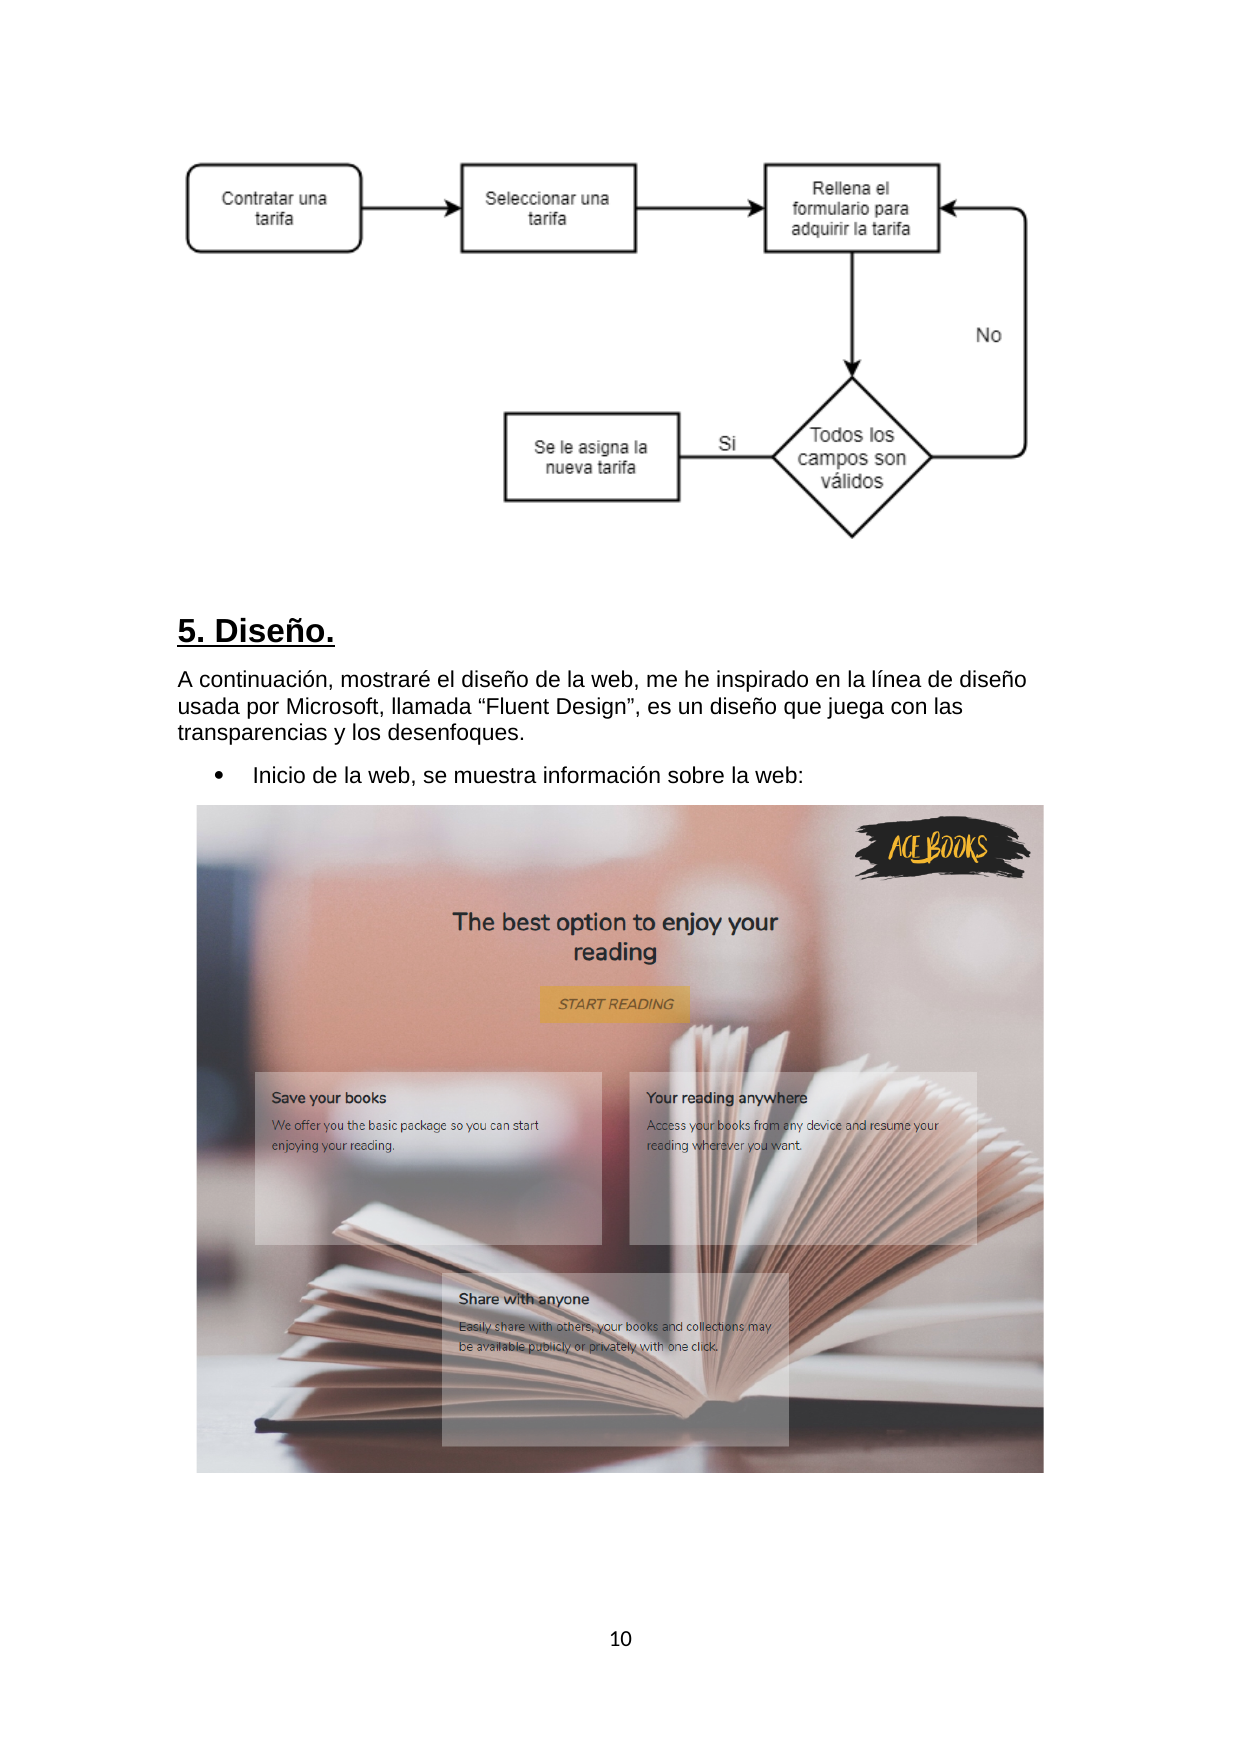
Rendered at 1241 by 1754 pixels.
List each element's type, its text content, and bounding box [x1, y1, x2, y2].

picture [177, 147, 1063, 552]
picture [196, 805, 1044, 1473]
list Inicio de la web, se muestra información sobre la web: [215, 762, 1063, 788]
text A continuación, mostraré el diseño de la web, me he inspirado en la línea de diseño usada por Microsoft, llamada “Fluent Design”, es un diseño que juega con las transparencias y los desenfoques. [177, 666, 1063, 746]
subtitle 5. Diseño. [177, 611, 1063, 650]
